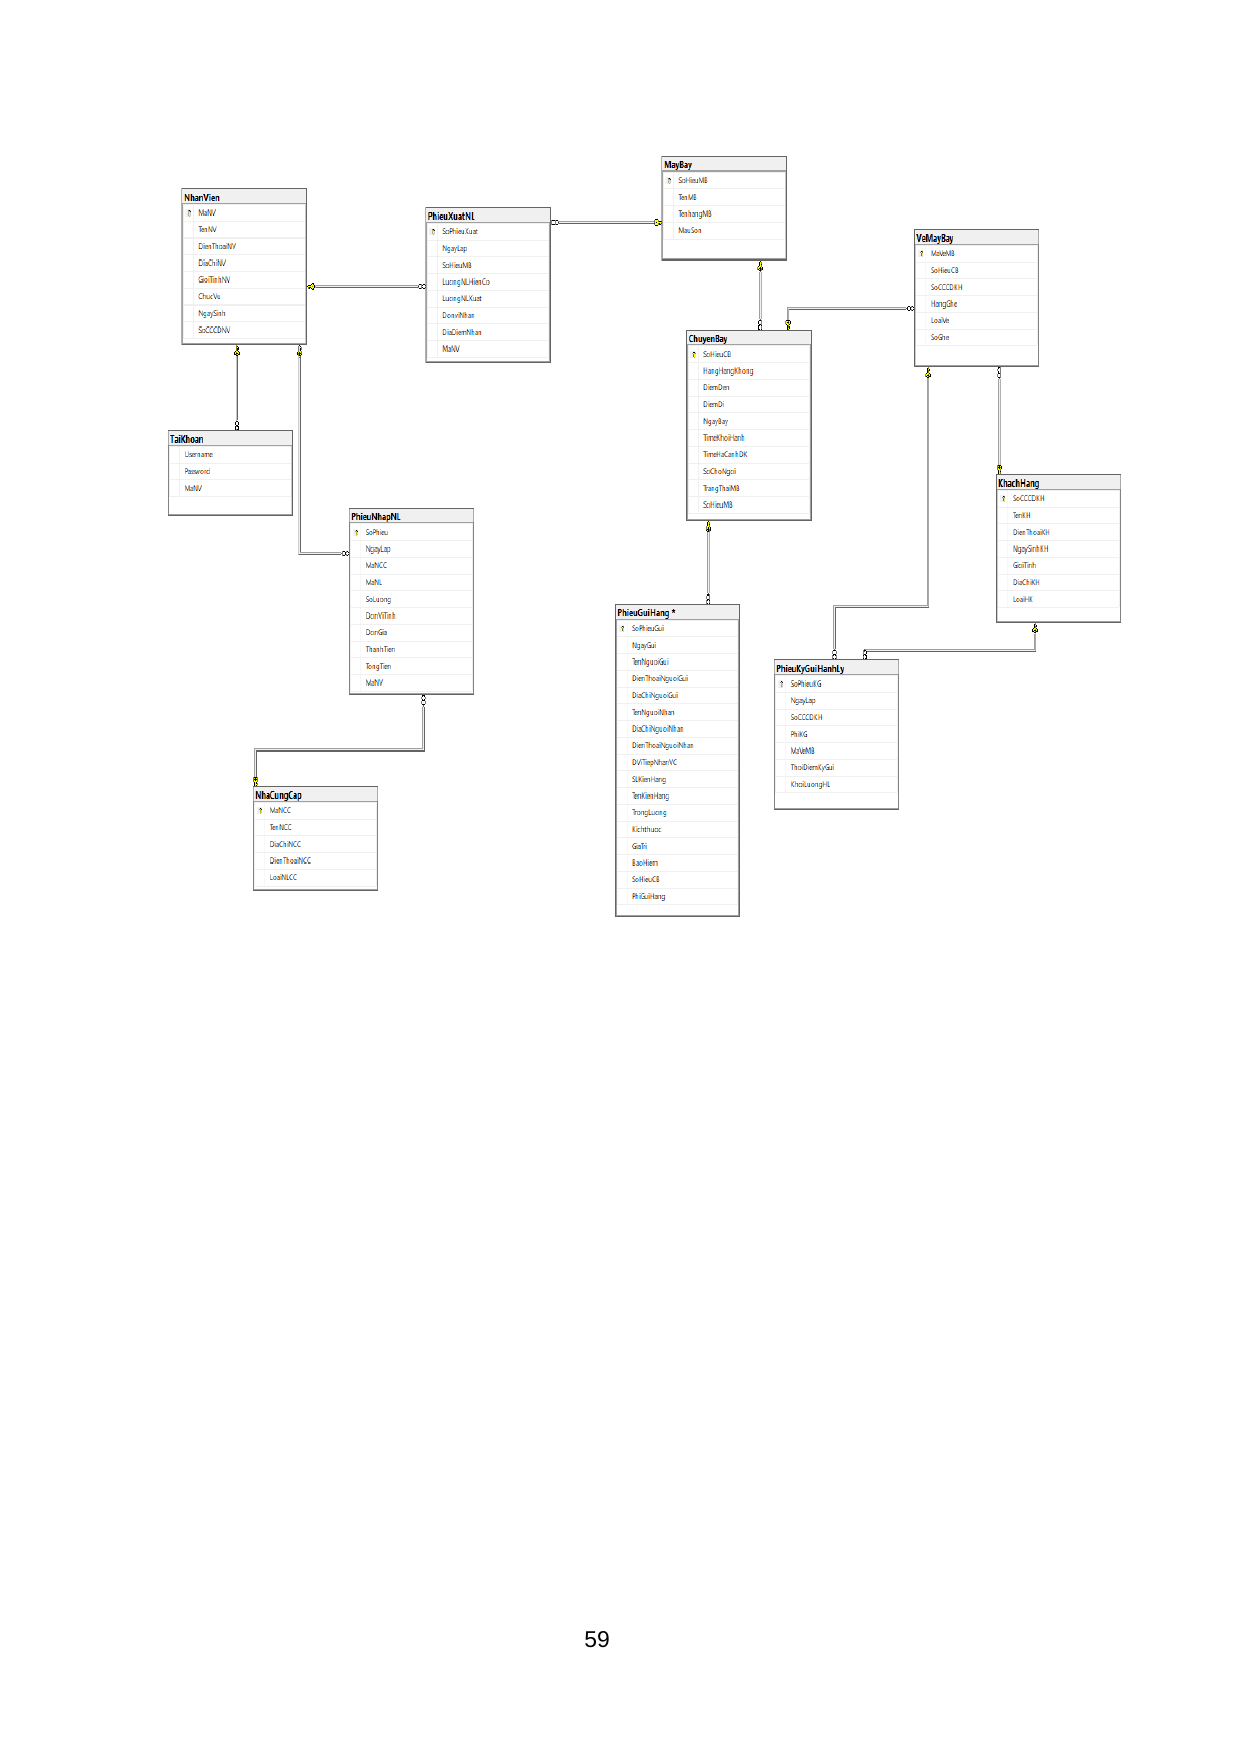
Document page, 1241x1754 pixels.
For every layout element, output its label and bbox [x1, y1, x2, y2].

picture [103, 150, 1162, 930]
